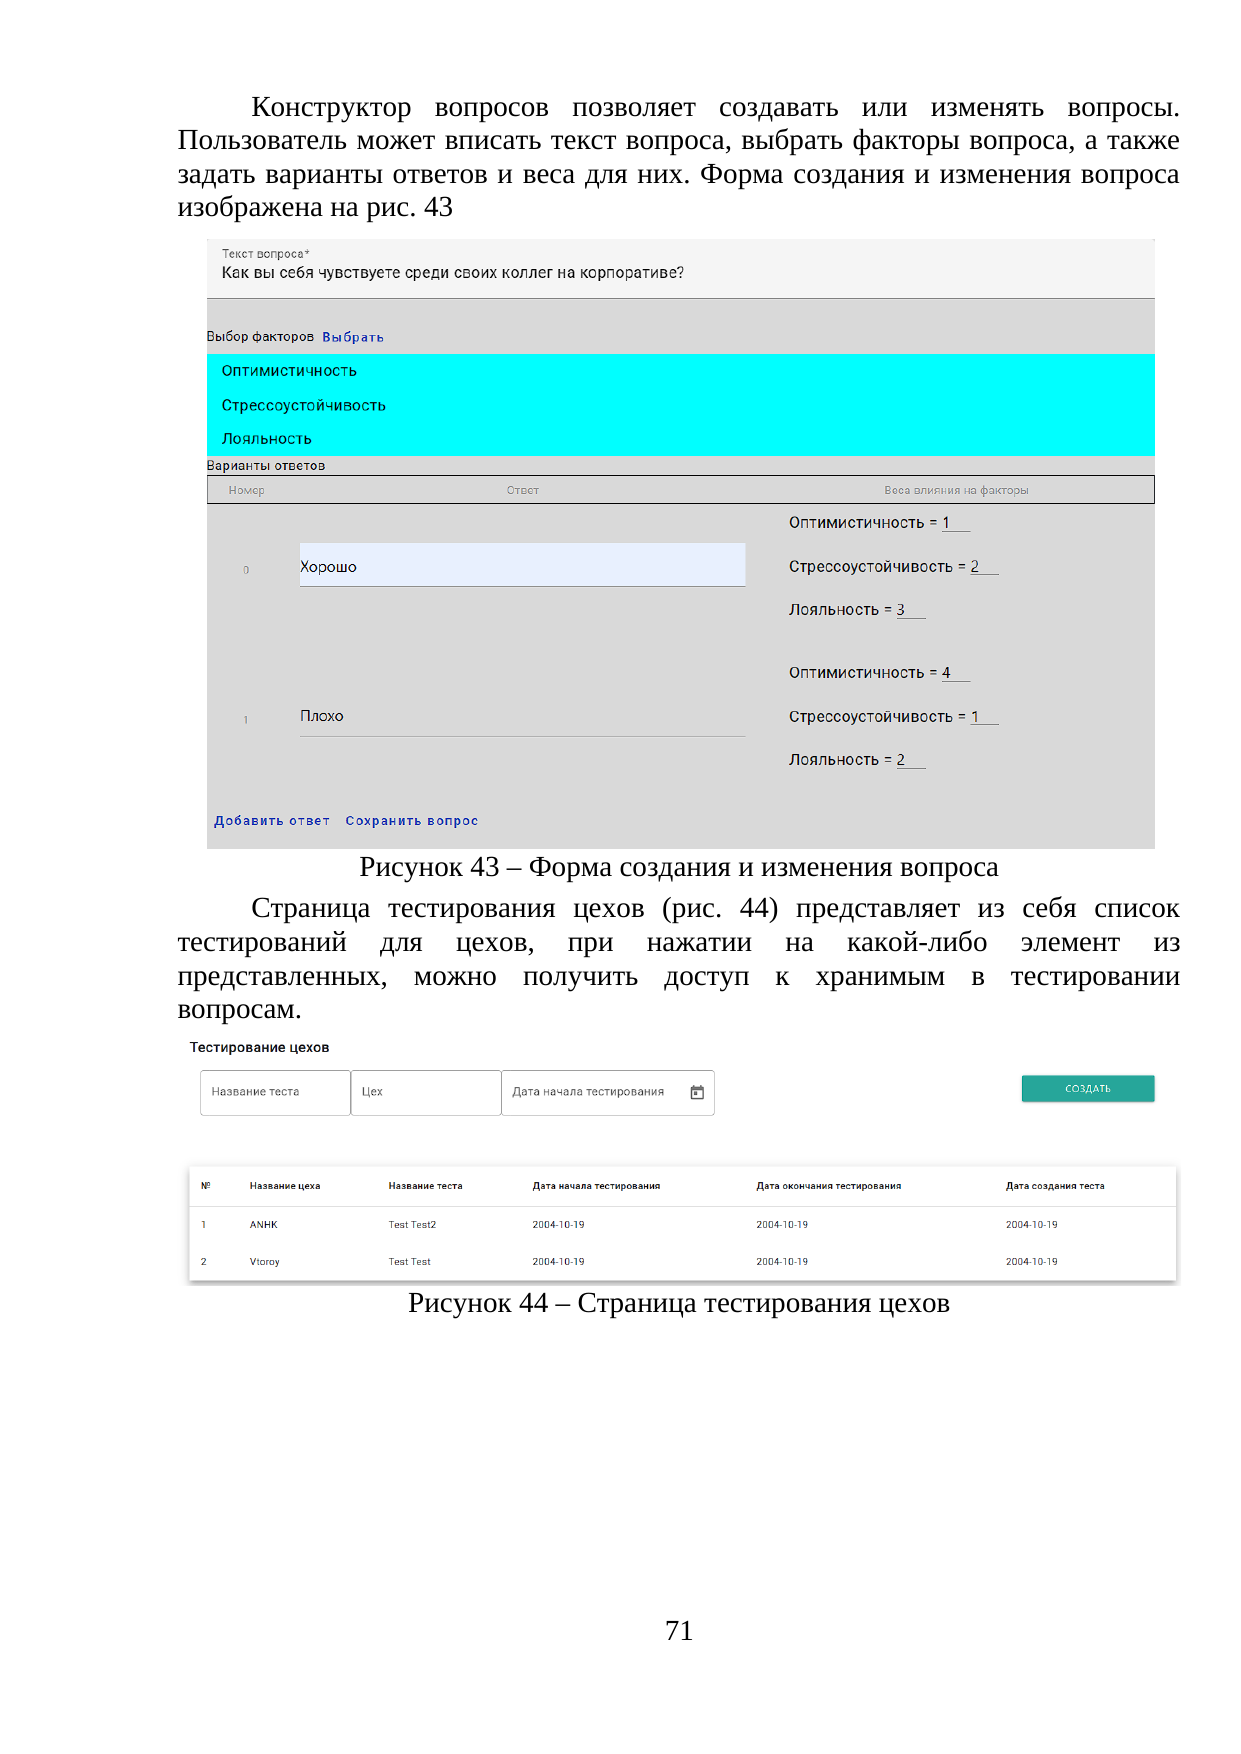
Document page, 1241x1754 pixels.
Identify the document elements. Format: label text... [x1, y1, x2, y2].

text Страница тестирования цехов (рис. 44) представляет из себя список тестирований для цехов, при нажатии на какой-либо элемент из представленных, можно получить доступ к хранимым в тестировании вопросам. [177, 891, 1181, 1025]
picture [177, 1037, 1182, 1286]
text Конструктор вопросов позволяет создавать или изменять вопросы. Пользователь может вписать текст вопроса, выбрать факторы вопроса, а также задать варианты ответов и веса для них. Форма создания и изменения вопроса изображена на рис. 43 [177, 89, 1181, 223]
text Рисунок 44 – Страница тестирования цехов [177, 1286, 1181, 1319]
text Рисунок 43 – Форма создания и изменения вопроса [177, 849, 1181, 882]
picture [201, 235, 1158, 849]
